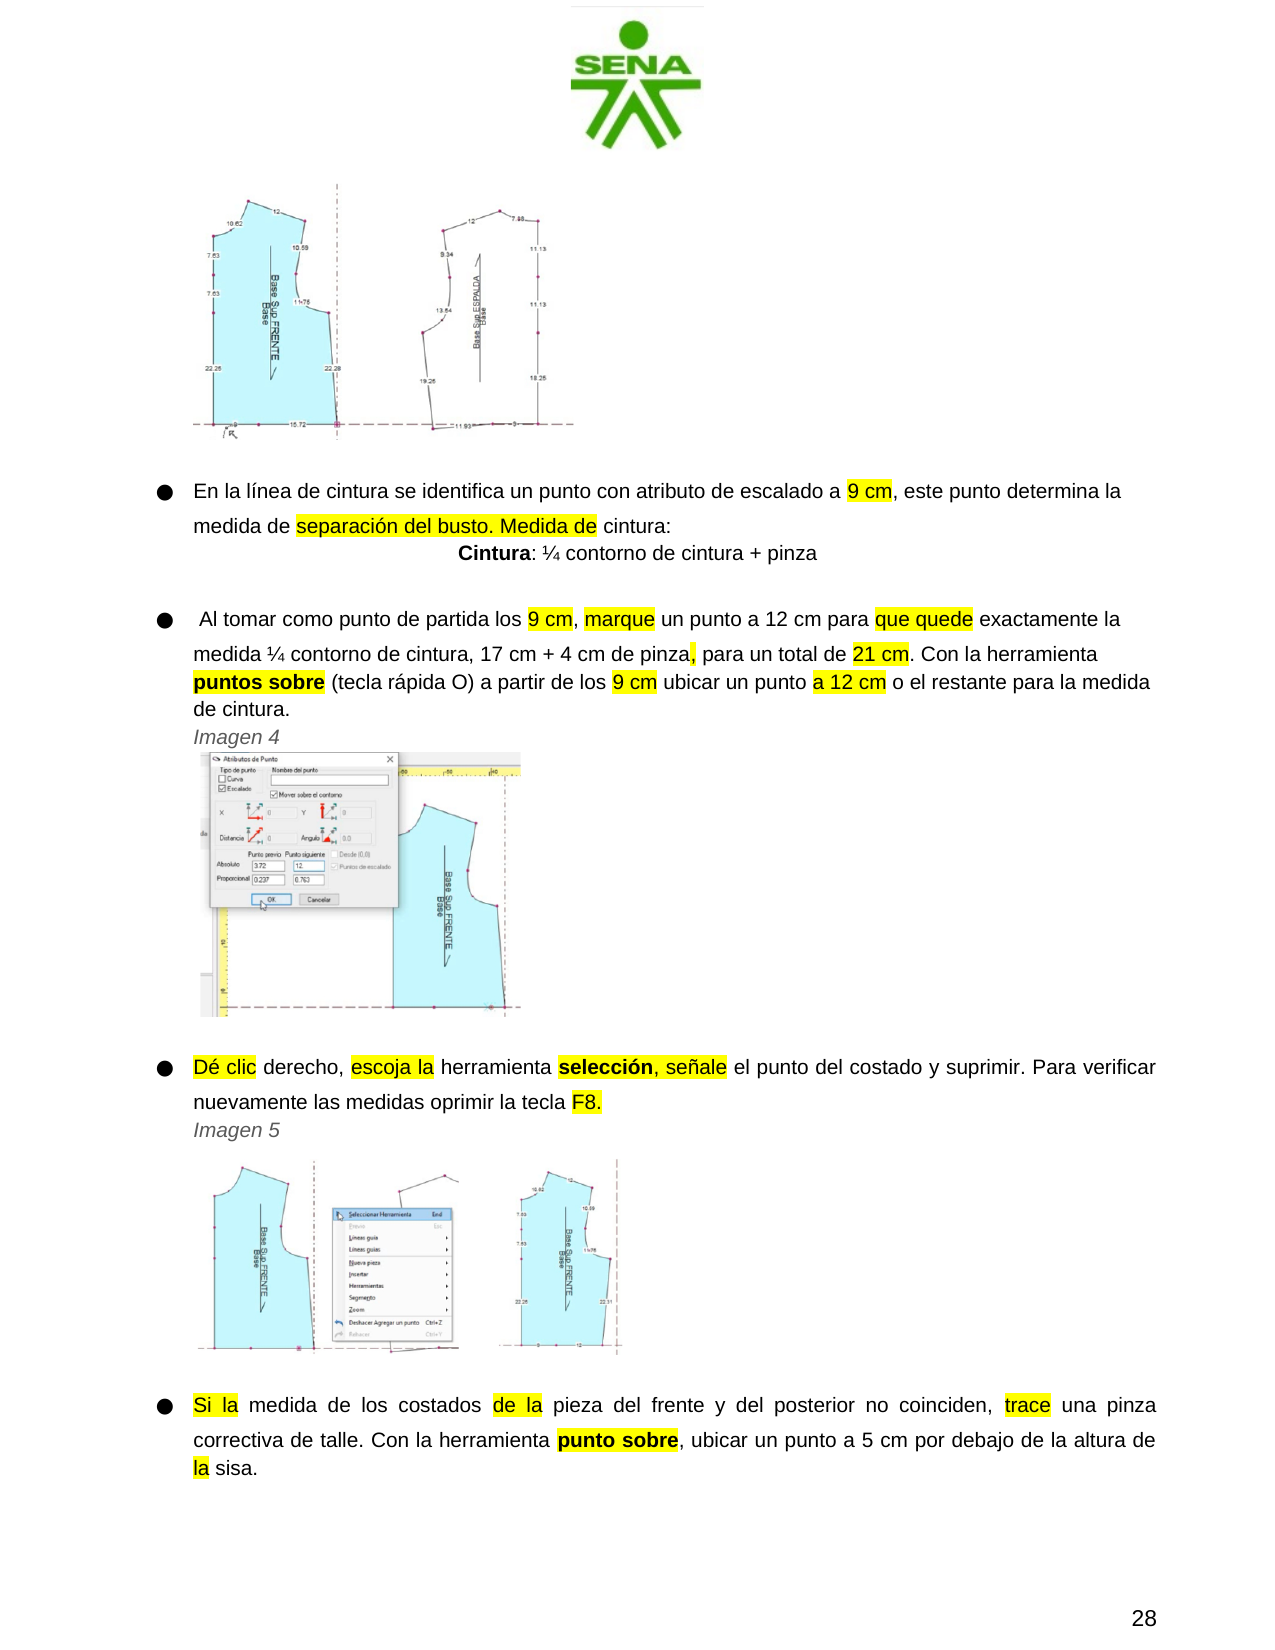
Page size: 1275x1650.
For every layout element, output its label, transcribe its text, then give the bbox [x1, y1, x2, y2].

list Si la medida de los costados de la pieza del frente y del posterior no coinciden, trace una pinza correctiva de talle. Con la herramienta punto sobre, ubicar un punto a 5 cm por debajo de la altura de la sisa. [156, 1382, 1157, 1479]
picture [193, 177, 575, 440]
list Al tomar como punto de partida los 9 cm, marque un punto a 12 cm para que quede exactamente la medida ¼ contorno de cintura, 17 cm + 4 cm de pinza, para un total de 21 cm. Con la herramienta puntos sobre (tecla rápida O) a partir de los 9 cm ubicar un punto a 12 cm o el restante para la medida de cintura. [156, 596, 1157, 721]
text Cintura: ¼ contorno de cintura + pinza [118, 541, 1157, 565]
picture [193, 1145, 623, 1355]
list Dé clic derecho, escoja la herramienta selección, señale el punto del costado y suprimir. Para verificar nuevamente las medidas oprimir la tecla F8. [156, 1044, 1157, 1114]
text Imagen 4 [193, 725, 1157, 749]
text Imagen 5 [193, 1117, 1157, 1141]
picture [193, 752, 521, 1017]
list En la línea de cintura se identifica un punto con atributo de escalado a 9 cm, este punto determina la medida de separación del busto. Medida de cintura: [156, 467, 1157, 537]
picture [569, 6, 703, 155]
